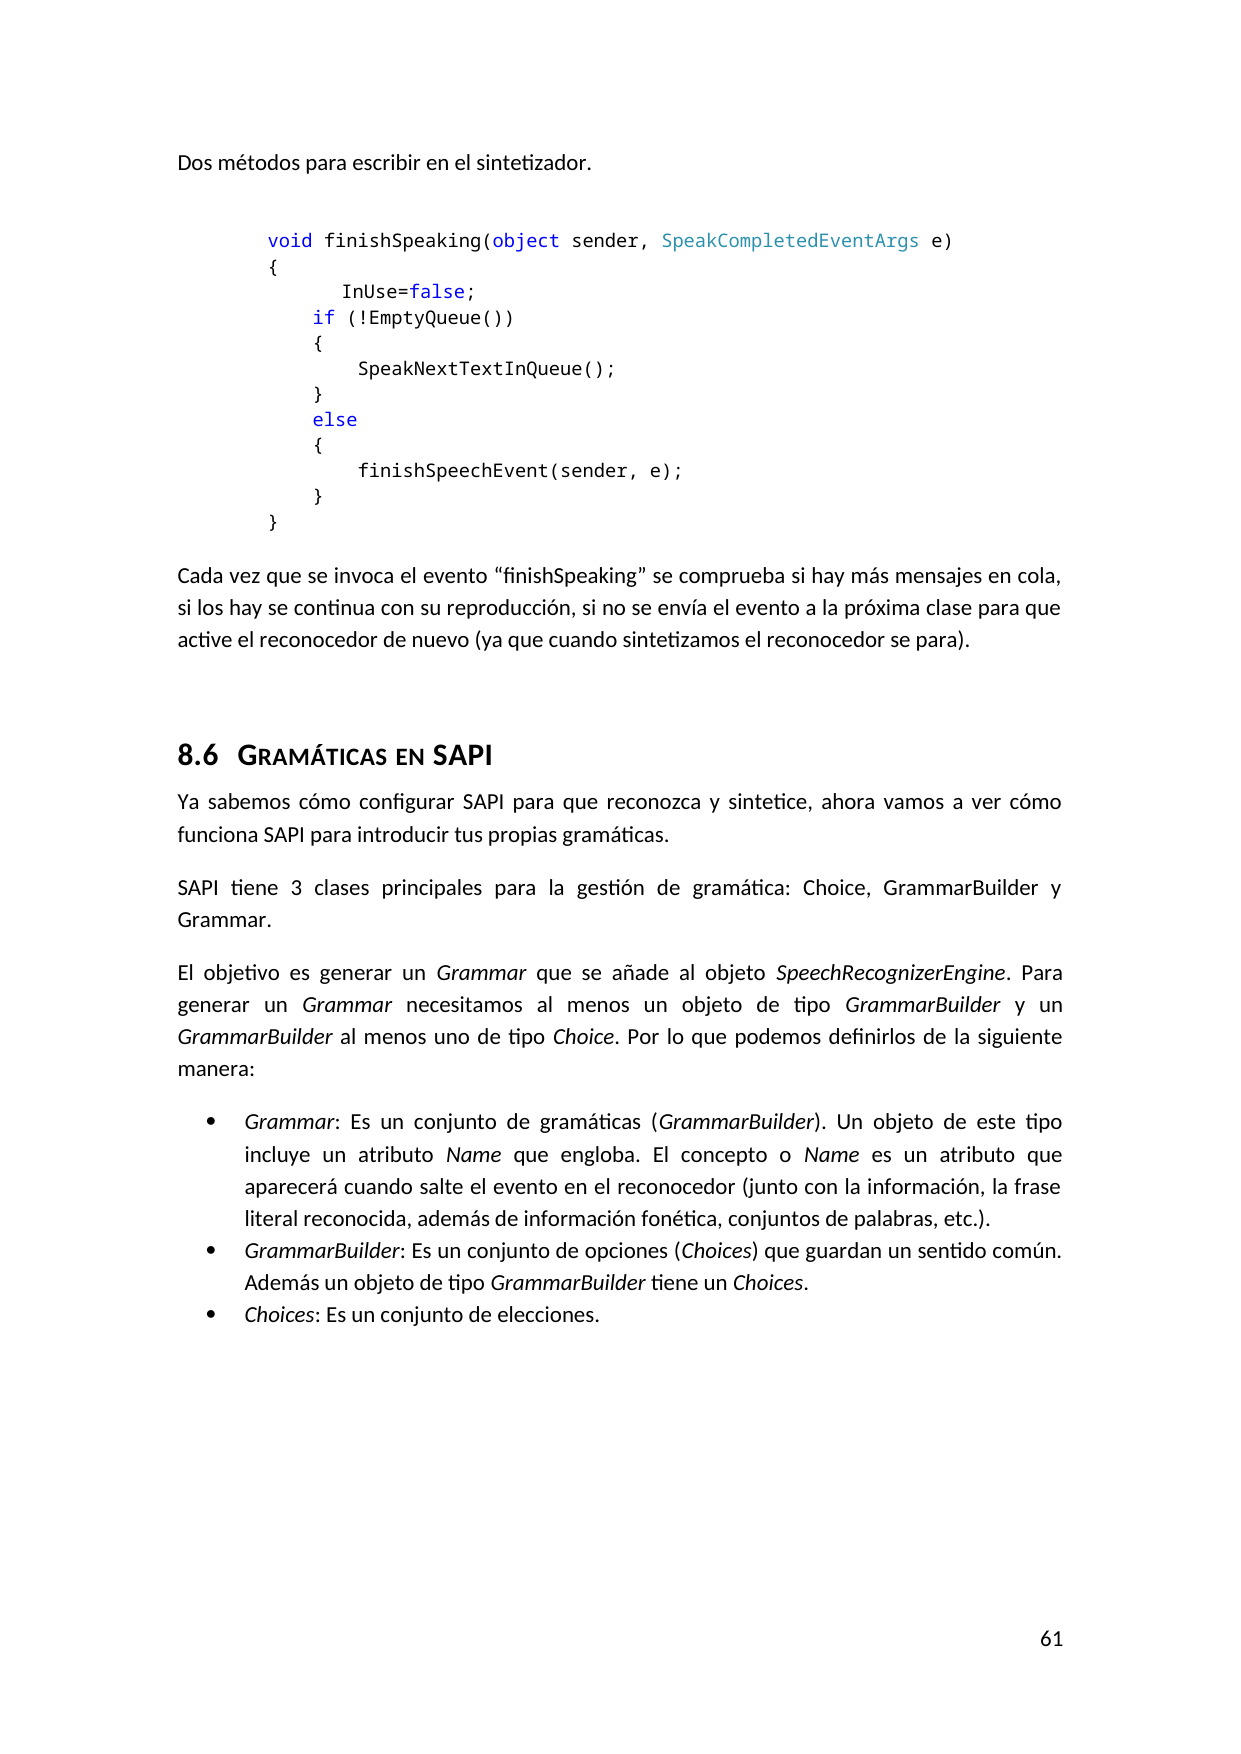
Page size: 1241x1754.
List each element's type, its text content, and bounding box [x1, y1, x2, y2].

text InUse=false; [177, 279, 1063, 304]
list Grammar: Es un conjunto de gramáticas (GrammarBuilder). Un objeto de este tipo incluye un atributo Name que engloba. El concepto o Name es un atributo que aparecerá cuando salte el evento en el reconocedor (junto con la información, la frase literal reconocida, además de información fonética, conjuntos de palabras, etc.). [207, 1107, 1063, 1232]
text { [177, 253, 1063, 279]
text } [177, 381, 1063, 406]
text } [177, 508, 1063, 534]
list GrammarBuilder: Es un conjunto de opciones (Choices) que guardan un sentido común. Además un objeto de tipo GrammarBuilder tiene un Choices. [207, 1236, 1063, 1296]
text if (!EmptyQueue()) [177, 304, 1063, 330]
subtitle Gramáticas en SAPI [177, 735, 1063, 773]
text Ya sabemos cómo configurar SAPI para que reconozca y sintetice, ahora vamos a ver cómo funciona SAPI para introducir tus propias gramáticas. [177, 787, 1063, 848]
text { [177, 432, 1063, 457]
text Dos métodos para escribir en el sintetizador. [177, 148, 1063, 176]
text else [177, 406, 1063, 432]
text El objetivo es generar un Grammar que se añade al objeto SpeechRecognizerEngine. Para generar un Grammar necesitamos al menos un objeto de tipo GrammarBuilder y un GrammarBuilder al menos uno de tipo Choice. Por lo que podemos definirlos de la siguiente manera: [177, 958, 1063, 1082]
list Choices: Es un conjunto de elecciones. [207, 1301, 1063, 1329]
text finishSpeechEvent(sender, e); [177, 457, 1063, 483]
text } [177, 483, 1063, 508]
text SAPI tiene 3 clases principales para la gestión de gramática: Choice, GrammarBuilder y Grammar. [177, 873, 1063, 933]
text { [177, 330, 1063, 355]
text void finishSpeaking(object sender, SpeakCompletedEventArgs e) [177, 228, 1063, 253]
text Cada vez que se invoca el evento “finishSpeaking” se comprueba si hay más mensajes en cola, si los hay se continua con su reproducción, si no se envía el evento a la próxima clase para que active el reconocedor de nuevo (ya que cuando sintetizamos el reconocedor se para). [177, 561, 1063, 653]
text SpeakNextTextInQueue(); [177, 355, 1063, 381]
